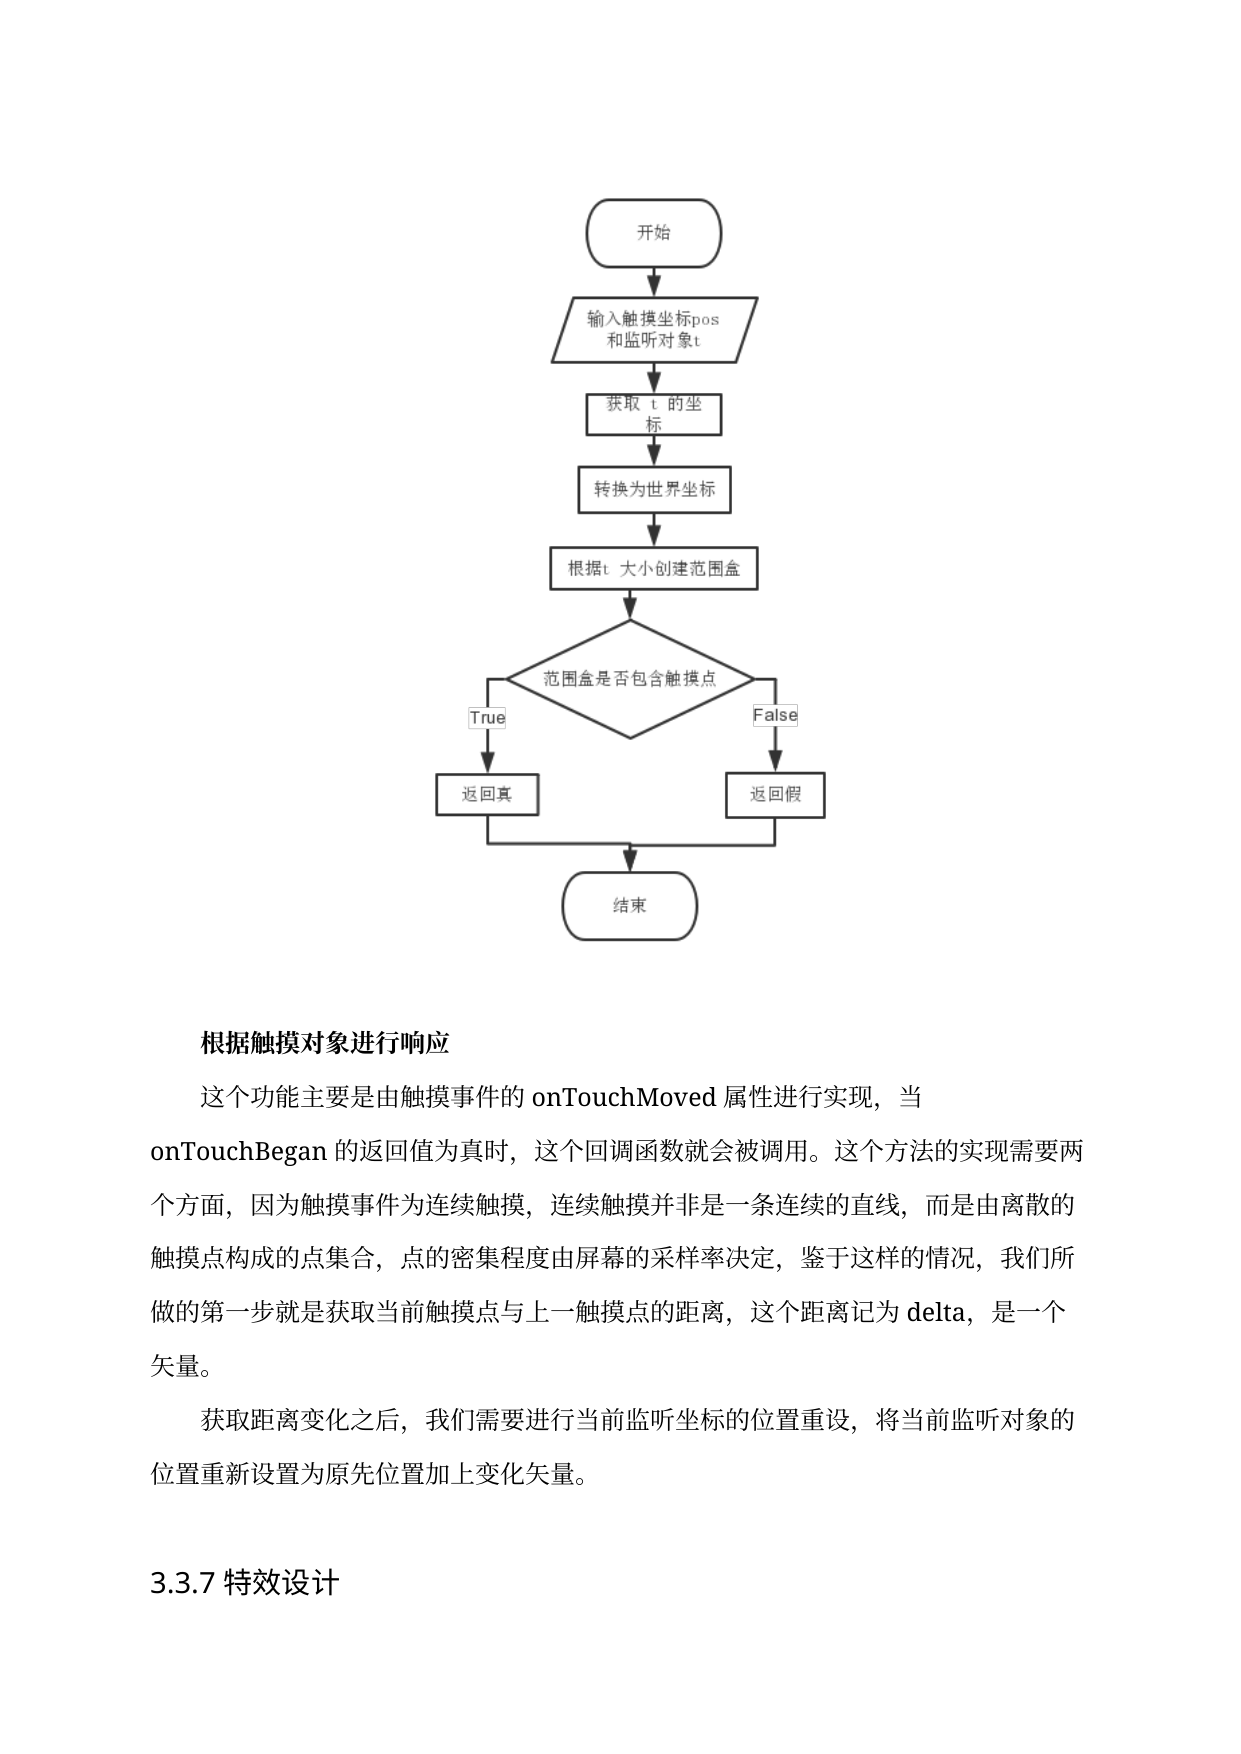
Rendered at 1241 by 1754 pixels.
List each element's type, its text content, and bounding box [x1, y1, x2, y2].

text 这个功能主要是由触摸事件的 onTouchMoved 属性进行实现，当 onTouchBegan 的返回值为真时，这个回调函数就会被调用。这个方法的实现需要两个方面，因为触摸事件为连续触摸，连续触摸并非是一条连续的直线，而是由离散的触摸点构成的点集合，点的密集程度由屏幕的采样率决定，鉴于这样的情况，我们所做的第一步就是获取当前触摸点与上一触摸点的距离，这个距离记为 delta，是一个矢量。 [150, 1077, 1090, 1383]
text 获取距离变化之后，我们需要进行当前监听坐标的位置重设，将当前监听对象的位置重新设置为原先位置加上变化矢量。 [150, 1401, 1090, 1491]
picture [398, 150, 842, 956]
text 3.3.7 特效设计 [150, 1559, 1090, 1602]
text 根据触摸对象进行响应 [150, 1023, 1090, 1059]
